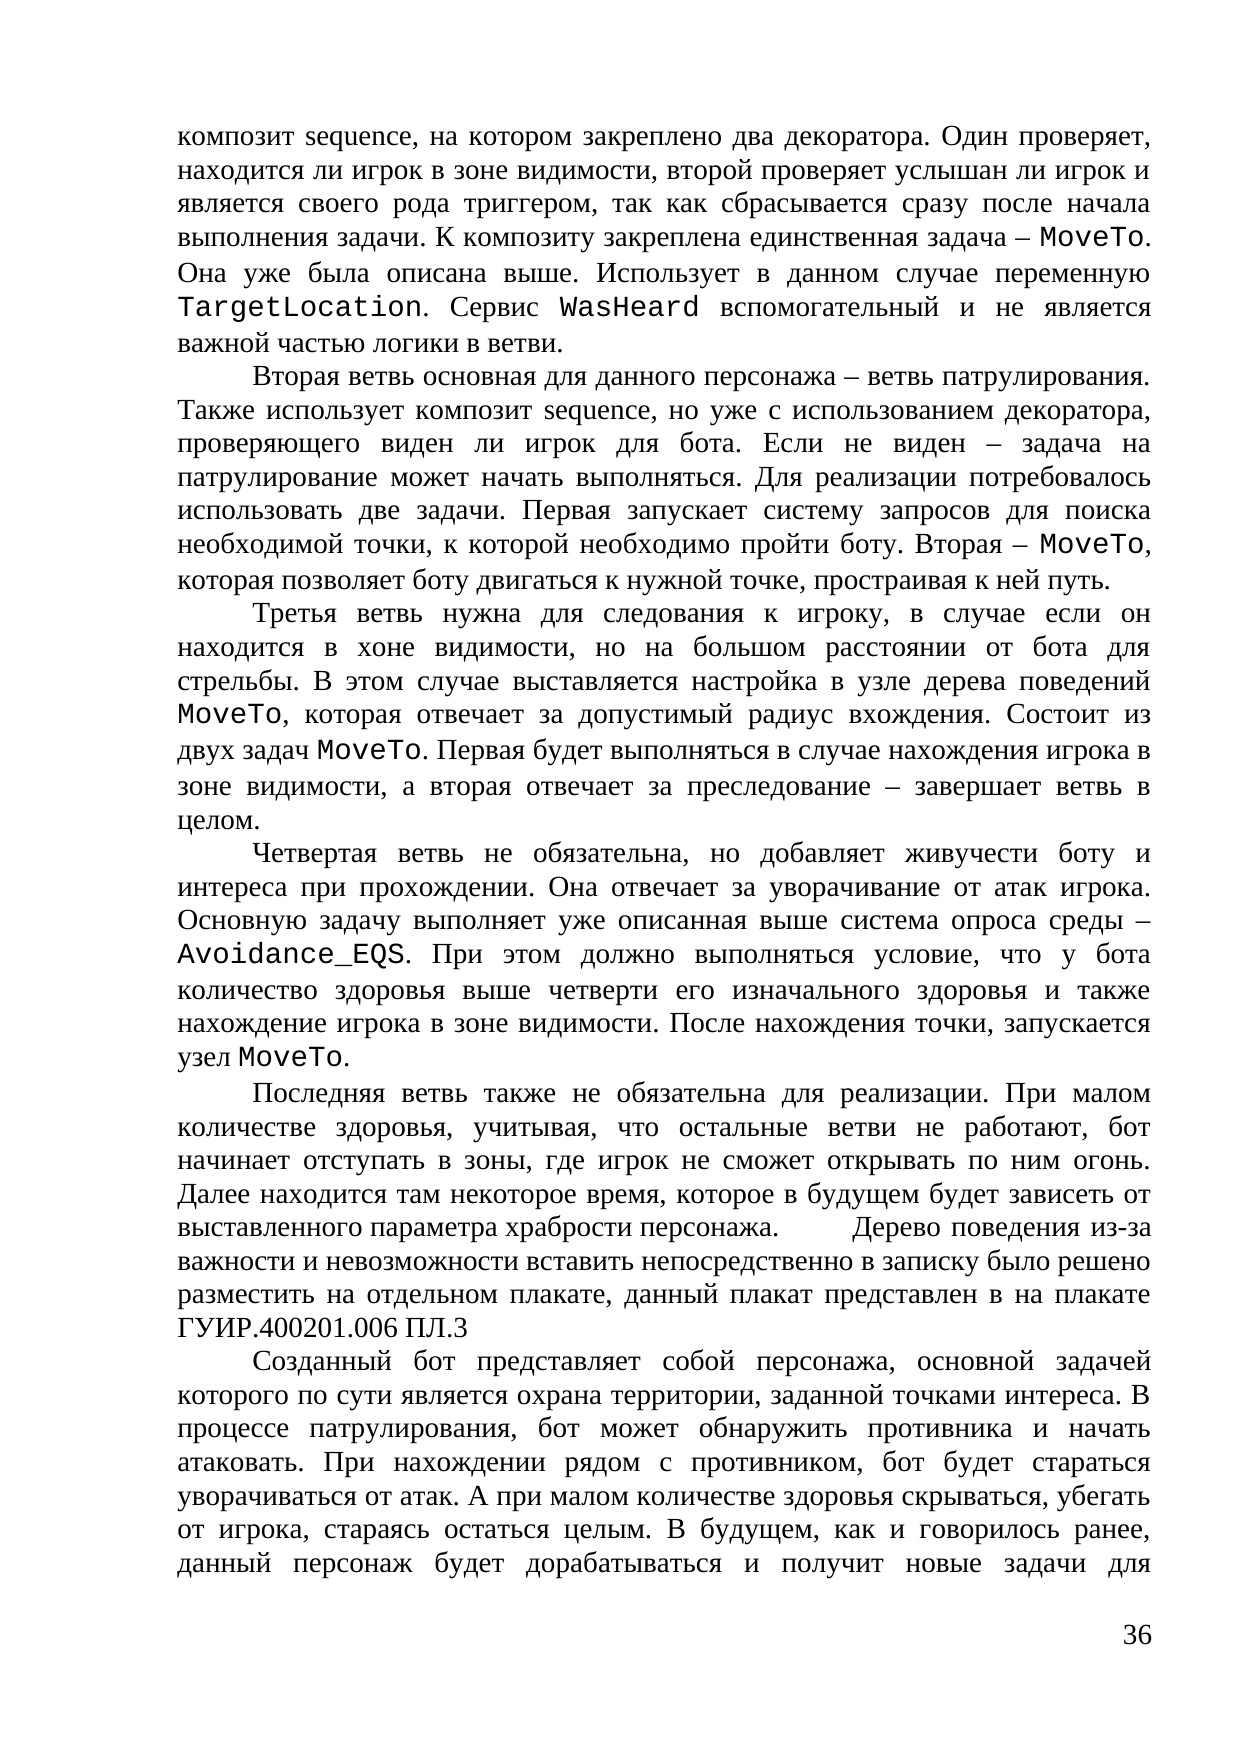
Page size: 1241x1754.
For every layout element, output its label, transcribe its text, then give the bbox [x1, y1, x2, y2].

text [177, 1343, 1152, 1578]
text Четвертая ветвь не обязательна, но добавляет живучести боту и интереса при прохождении. Она отвечает за уворачивание от атак игрока. Основную задачу выполняет уже описанная выше система опроса среды – Avoidance_EQS. При этом должно выполняться условие, что у бота количество здоровья выше четверти его изначального здоровья и также нахождение игрока в зоне видимости. После нахождения точки, запускается узел MoveTo. [177, 835, 1152, 1075]
text Третья ветвь нужна для следования к игроку, в случае если он находится в хоне видимости, но на большом расстоянии от бота для стрельбы. В этом случае выставляется настройка в узле дерева поведений MoveTo, которая отвечает за допустимый радиус вхождения. Состоит из двух задач MoveTo. Первая будет выполняться в случае нахождения игрока в зоне видимости, а вторая отвечает за преследование – завершает ветвь в целом. [177, 596, 1152, 835]
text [177, 118, 1152, 358]
text Вторая ветвь основная для данного персонажа – ветвь патрулирования. Также использует композит sequence, но уже с использованием декоратора, проверяющего виден ли игрок для бота. Если не виден – задача на патрулирование может начать выполняться. Для реализации потребовалось использовать две задачи. Первая запускает систему запросов для поиска необходимой точки, к которой необходимо пройти боту. Вторая – MoveTo, которая позволяет боту двигаться к нужной точке, простраивая к ней путь. [177, 358, 1152, 596]
text Последняя ветвь также не обязательна для реализации. При малом количестве здоровья, учитывая, что остальные ветви не работают, бот начинает отступать в зоны, где игрок не сможет открывать по ним огонь. Далее находится там некоторое время, которое в будущем будет зависеть от выставленного параметра храбрости персонажа. Дерево поведения из-за важности и невозможности вставить непосредственно в записку было решено разместить на отдельном плакате, данный плакат представлен в на плакате ГУИР.400201.006 ПЛ.3 [177, 1075, 1152, 1343]
